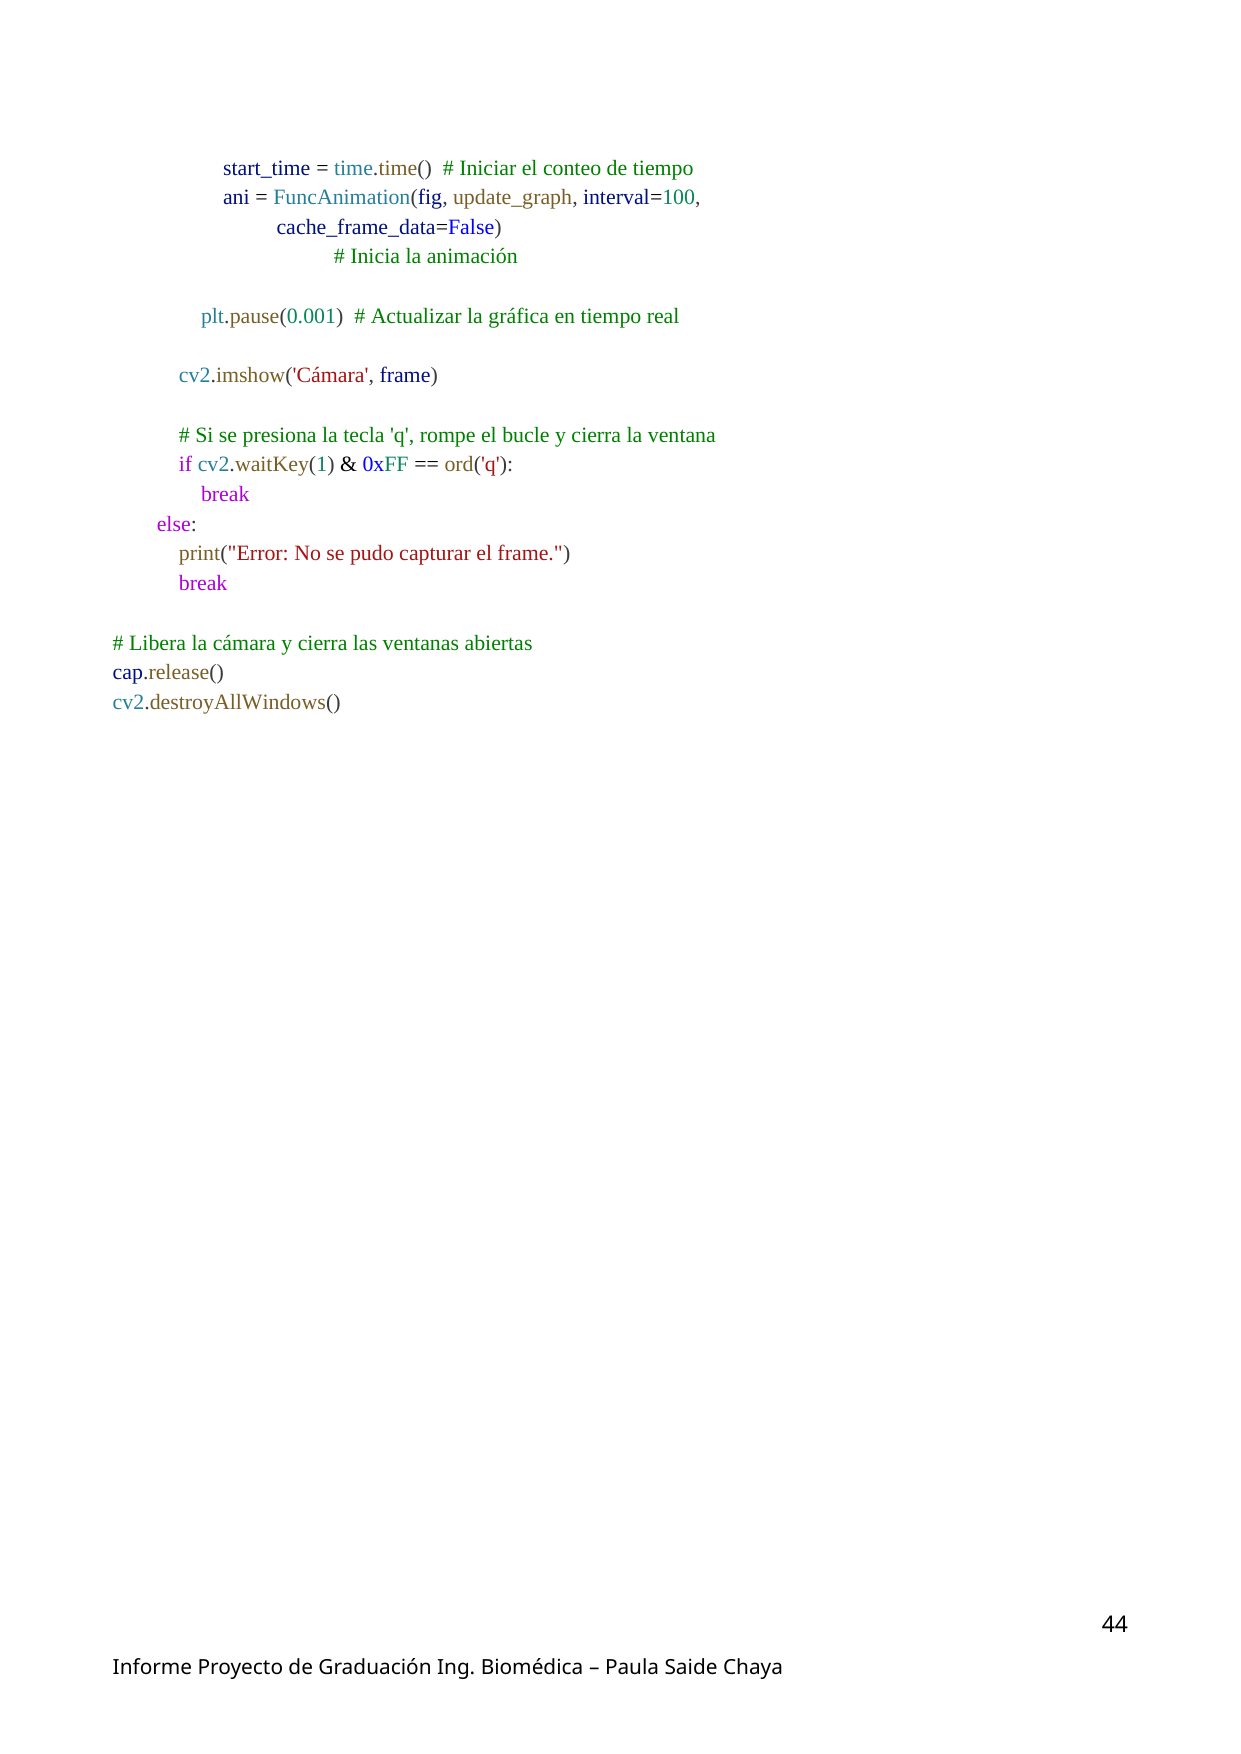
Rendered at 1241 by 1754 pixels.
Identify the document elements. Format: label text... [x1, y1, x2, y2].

text ani = FuncAnimation(fig, update_graph, interval=100, cache_frame_data=False) [112, 180, 1128, 239]
text start_time = time.time() # Iniciar el conteo de tiempo [112, 150, 1128, 180]
text else: [112, 506, 1128, 536]
text cv2.imshow('Cámara', frame) [112, 358, 1128, 387]
text break [112, 566, 1128, 595]
text cap.release() [112, 655, 1128, 684]
text plt.pause(0.001) # Actualizar la gráfica en tiempo real [112, 298, 1128, 328]
text # Libera la cámara y cierra las ventanas abiertas [112, 625, 1128, 655]
text cv2.destroyAllWindows() [112, 684, 1128, 714]
text # Si se presiona la tecla 'q', rompe el bucle y cierra la ventana [112, 417, 1128, 447]
text print("Error: No se pudo capturar el frame.") [112, 536, 1128, 566]
text break [112, 477, 1128, 506]
text # Inicia la animación [334, 239, 1128, 269]
text if cv2.waitKey(1) & 0xFF == ord('q'): [112, 447, 1128, 477]
